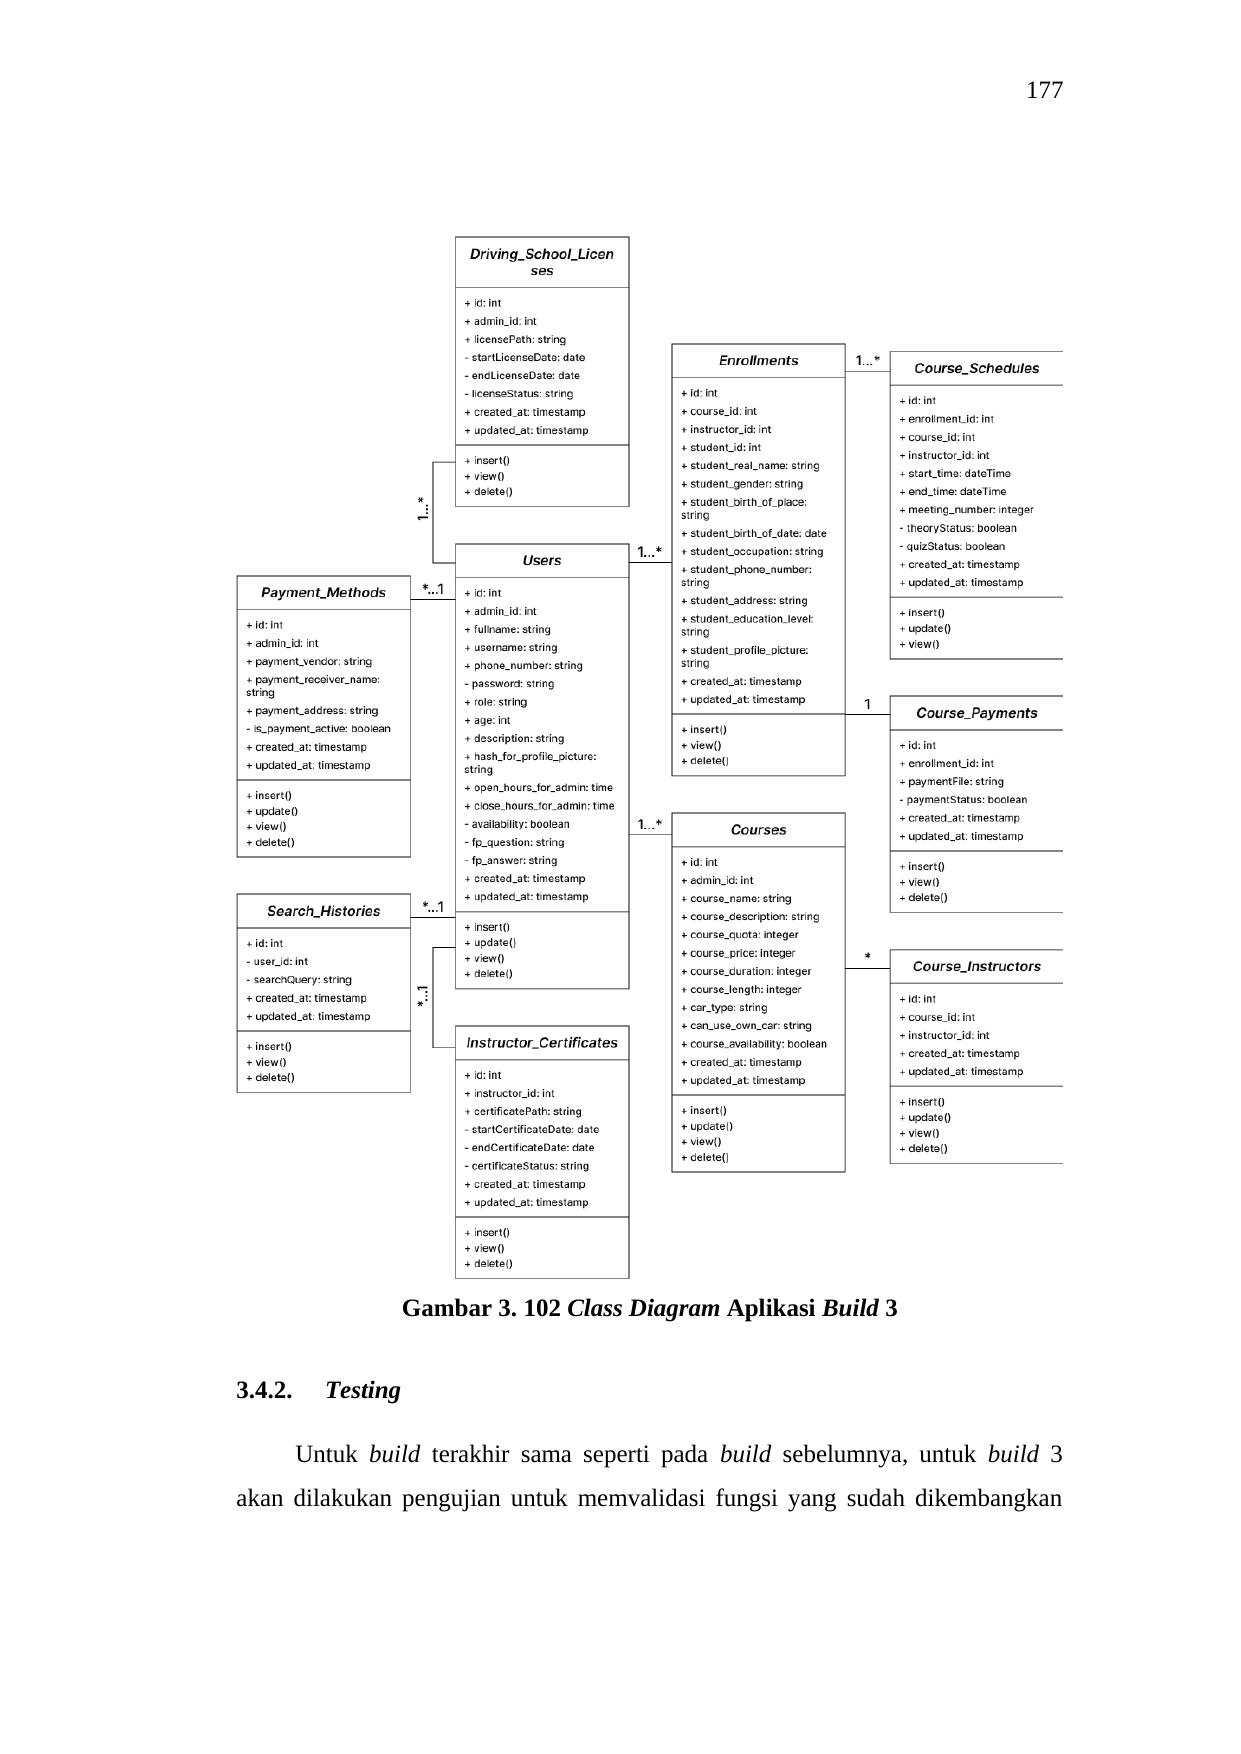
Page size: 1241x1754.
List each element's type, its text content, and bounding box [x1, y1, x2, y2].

picture [236, 236, 1063, 1279]
subtitle Testing [236, 1376, 1063, 1404]
text Gambar 3. 102 Class Diagram Aplikasi Build 3 [236, 1293, 1063, 1321]
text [236, 1439, 1063, 1511]
